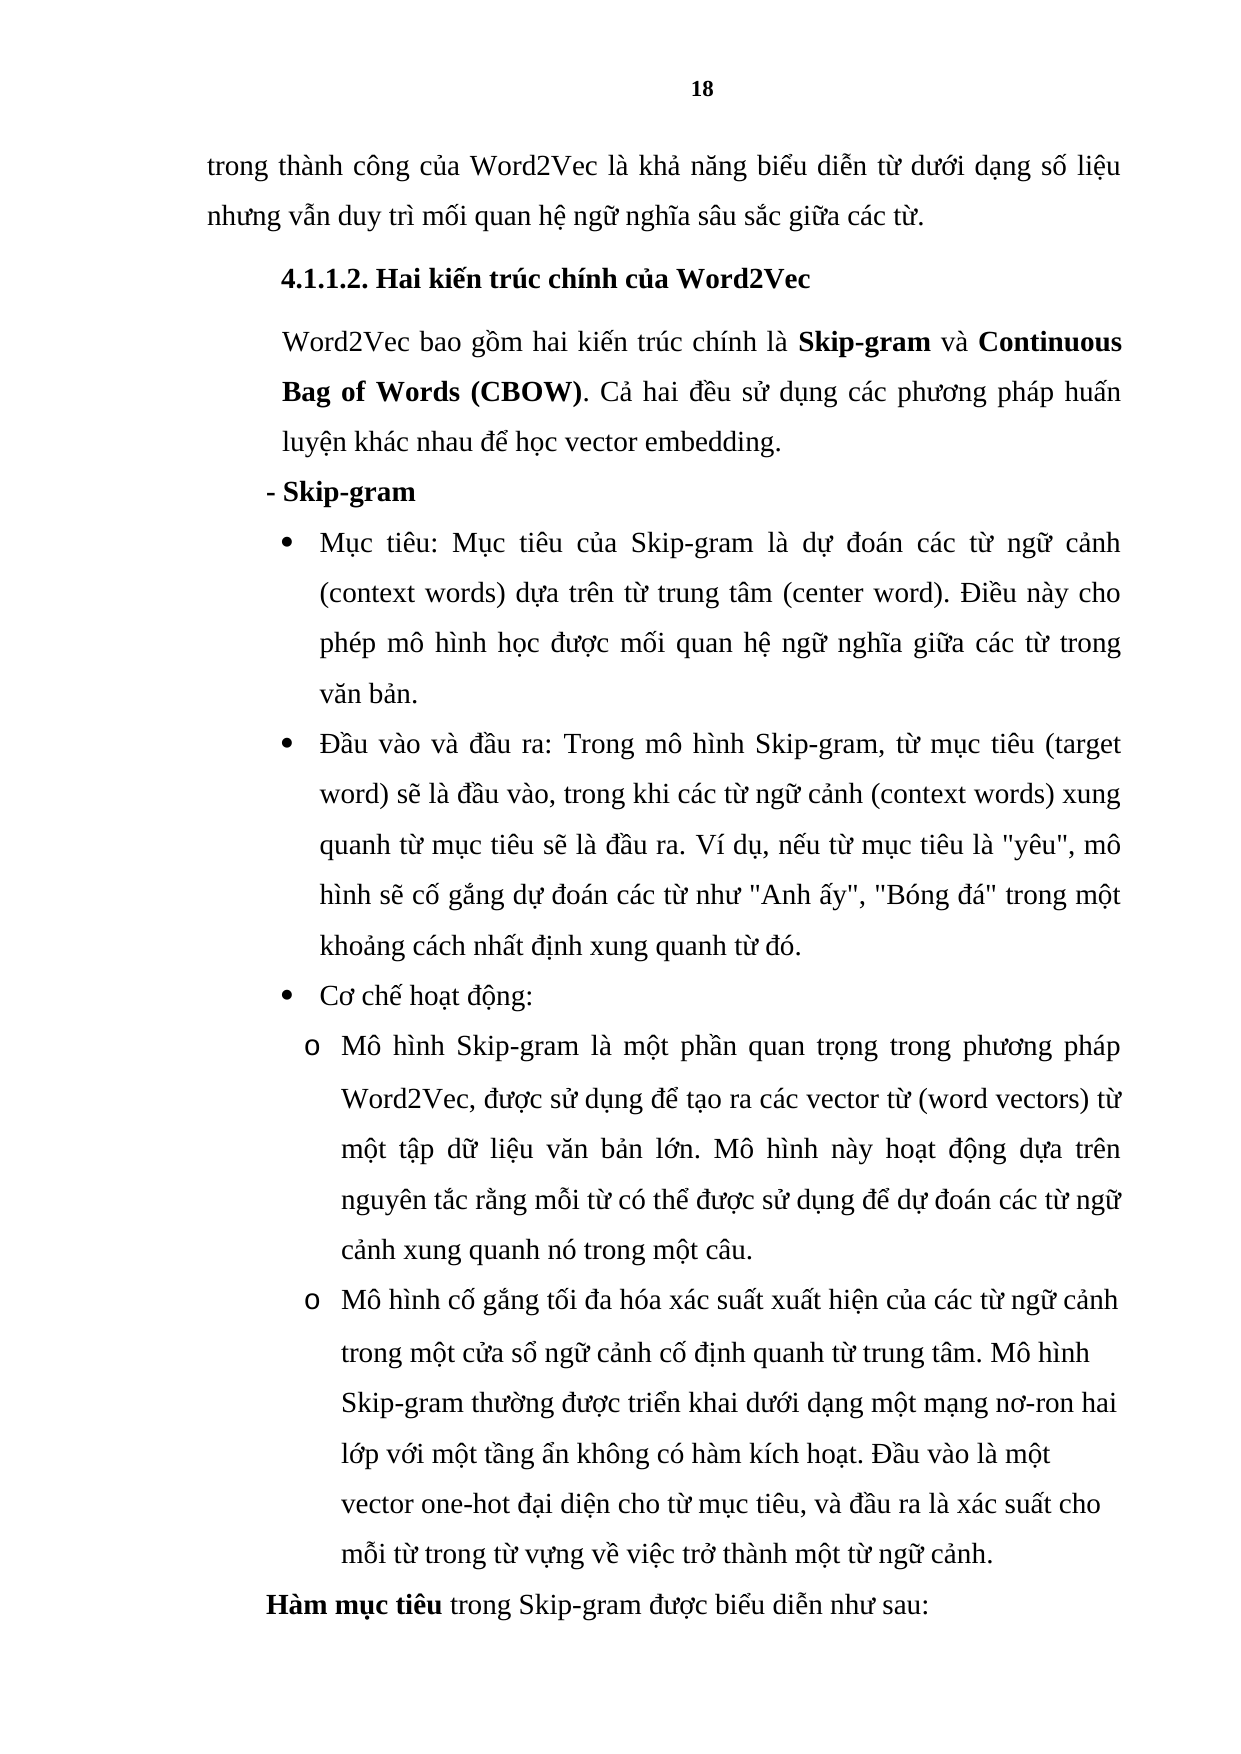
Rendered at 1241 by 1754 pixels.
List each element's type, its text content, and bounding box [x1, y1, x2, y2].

list Mô hình cố gắng tối đa hóa xác suất xuất hiện của các từ ngữ cảnh trong một cửa sổ ngữ cảnh cố định quanh từ trung tâm. Mô hình Skip-gram thường được triển khai dưới dạng một mạng nơ-ron hai lớp với một tầng ẩn không có hàm kích hoạt. Đầu vào là một vector one-hot đại diện cho từ mục tiêu, và đầu ra là xác suất cho mỗi từ trong từ vựng về việc trở thành một từ ngữ cảnh. [303, 1282, 1122, 1570]
list Đầu vào và đầu ra: Trong mô hình Skip-gram, từ mục tiêu (target word) sẽ là đầu vào, trong khi các từ ngữ cảnh (context words) xung quanh từ mục tiêu sẽ là đầu ra. Ví dụ, nếu từ mục tiêu là "yêu", mô hình sẽ cố gắng dự đoán các từ như "Anh ấy", "Bóng đá" trong một khoảng cách nhất định xung quanh từ đó. [282, 726, 1122, 961]
text Word2Vec bao gồm hai kiến trúc chính là Skip-gram và Continuous Bag of Words (CBOW). Cả hai đều sử dụng các phương pháp huấn luyện khác nhau để học vector embedding. [282, 324, 1122, 458]
list Mô hình Skip-gram là một phần quan trọng trong phương pháp Word2Vec, được sử dụng để tạo ra các vector từ (word vectors) từ một tập dữ liệu văn bản lớn. Mô hình này hoạt động dựa trên nguyên tắc rằng mỗi từ có thể được sử dụng để dự đoán các từ ngữ cảnh xung quanh nó trong một câu. [303, 1028, 1122, 1266]
subtitle Hai kiến trúc chính của Word2Vec [281, 261, 1122, 294]
text - Skip-gram [266, 474, 1122, 508]
list Mục tiêu: Mục tiêu của Skip-gram là dự đoán các từ ngữ cảnh (context words) dựa trên từ trung tâm (center word). Điều này cho phép mô hình học được mối quan hệ ngữ nghĩa giữa các từ trong văn bản. [282, 525, 1122, 709]
list Cơ chế hoạt động: [282, 978, 1122, 1012]
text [207, 148, 1122, 232]
text Hàm mục tiêu trong Skip-gram được biểu diễn như sau: [266, 1587, 1122, 1620]
